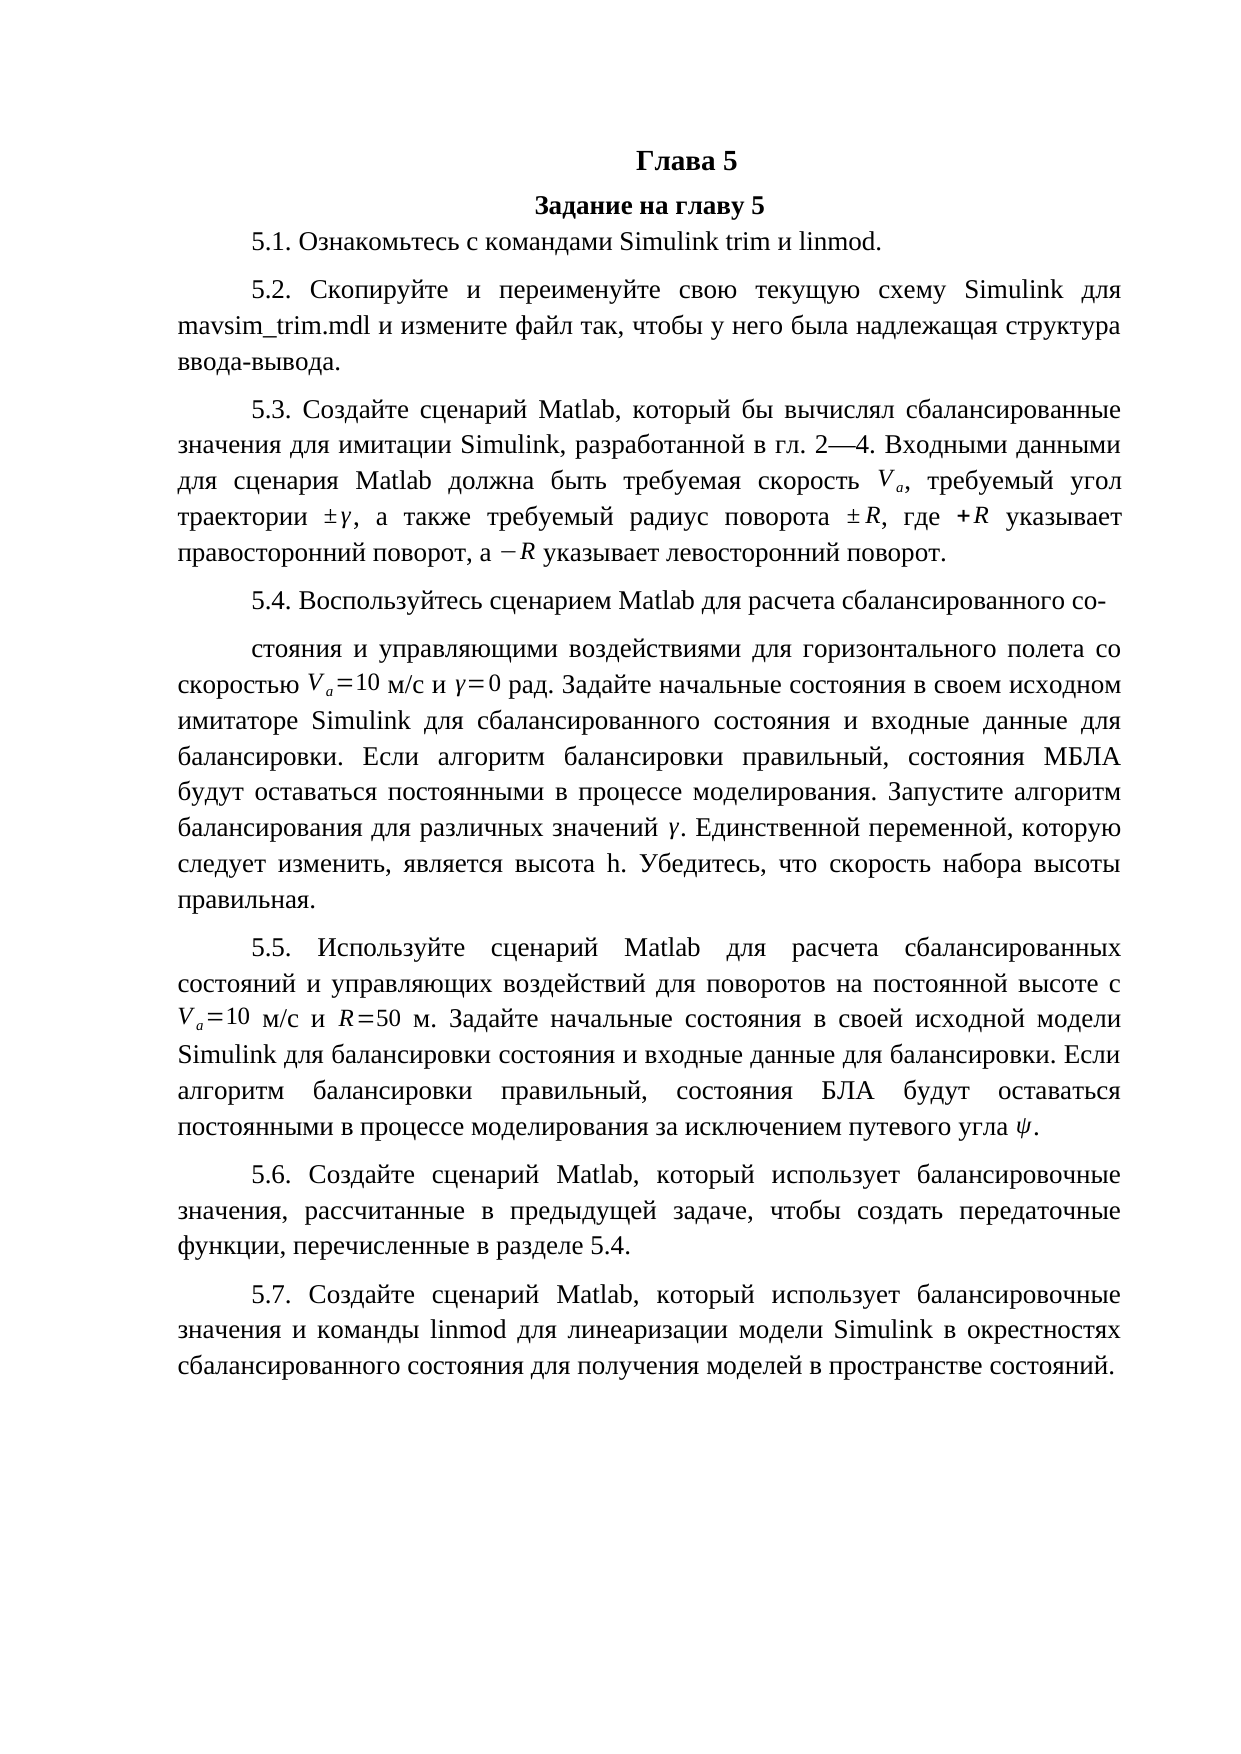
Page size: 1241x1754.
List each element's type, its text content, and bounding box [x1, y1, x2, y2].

text 5.6. Создайте сценарий Matlab, который использует балансировочные значения, рассчитанные в предыдущей задаче, чтобы создать передаточные функции, перечисленные в разделе 5.4. [177, 1158, 1122, 1261]
text 5.2. Скопируйте и переименуйте свою текущую схему Simulink для mavsim_trim.mdl и измените файл так, чтобы у него была надлежащая структура ввода-вывода. [177, 273, 1122, 376]
subtitle Задание на главу 5 [177, 189, 1122, 220]
text 5.7. Создайте сценарий Matlab, который использует балансировочные значения и команды linmod для линеаризации модели Simulink в окрестностях сбалансированного состояния для получения моделей в пространстве состояний. [177, 1278, 1122, 1380]
text стояния и управляющими воздействиями для горизонтального полета со скоростью м/с и рад. Задайте начальные состояния в своем исходном имитаторе Simulink для сбалансированного состояния и входные данные для балансировки. Если алгоритм балансировки правильный, состояния МБЛА будут оставаться постоянными в процессе моделирования. Запустите алгоритм балансирования для различных значений . Единственной переменной, которую следует изменить, является высота h. Убедитесь, что скорость набора высоты правильная. [177, 632, 1122, 914]
text 5.5. Используйте сценарий Matlab для расчета сбалансированных состояний и управляющих воздействий для поворотов на постоянной высоте с м/с и м. Задайте начальные состояния в своей исходной модели Simulink для балансировки состояния и входные данные для балансировки. Если алгоритм балансировки правильный, состояния БЛА будут оставаться постоянными в процессе моделирования за исключением путевого угла . [177, 931, 1122, 1141]
text 5.4. Воспользуйтесь сценарием Matlab для расчета сбалансированного со- [177, 584, 1122, 615]
text 5.3. Создайте сценарий Matlab, который бы вычислял сбалансированные значения для имитации Simulink, разработанной в гл. 2—4. Входными данными для сценария Matlab должна быть требуемая скорость , требуемый угол траектории , а также требуемый радиус поворота , где указывает правосторонний поворот, а указывает левосторонний поворот. [177, 393, 1122, 567]
text 5.1. Ознакомьтесь с командами Simulink trim и linmod. [177, 225, 1122, 256]
subtitle Глава 5 [177, 143, 1122, 177]
